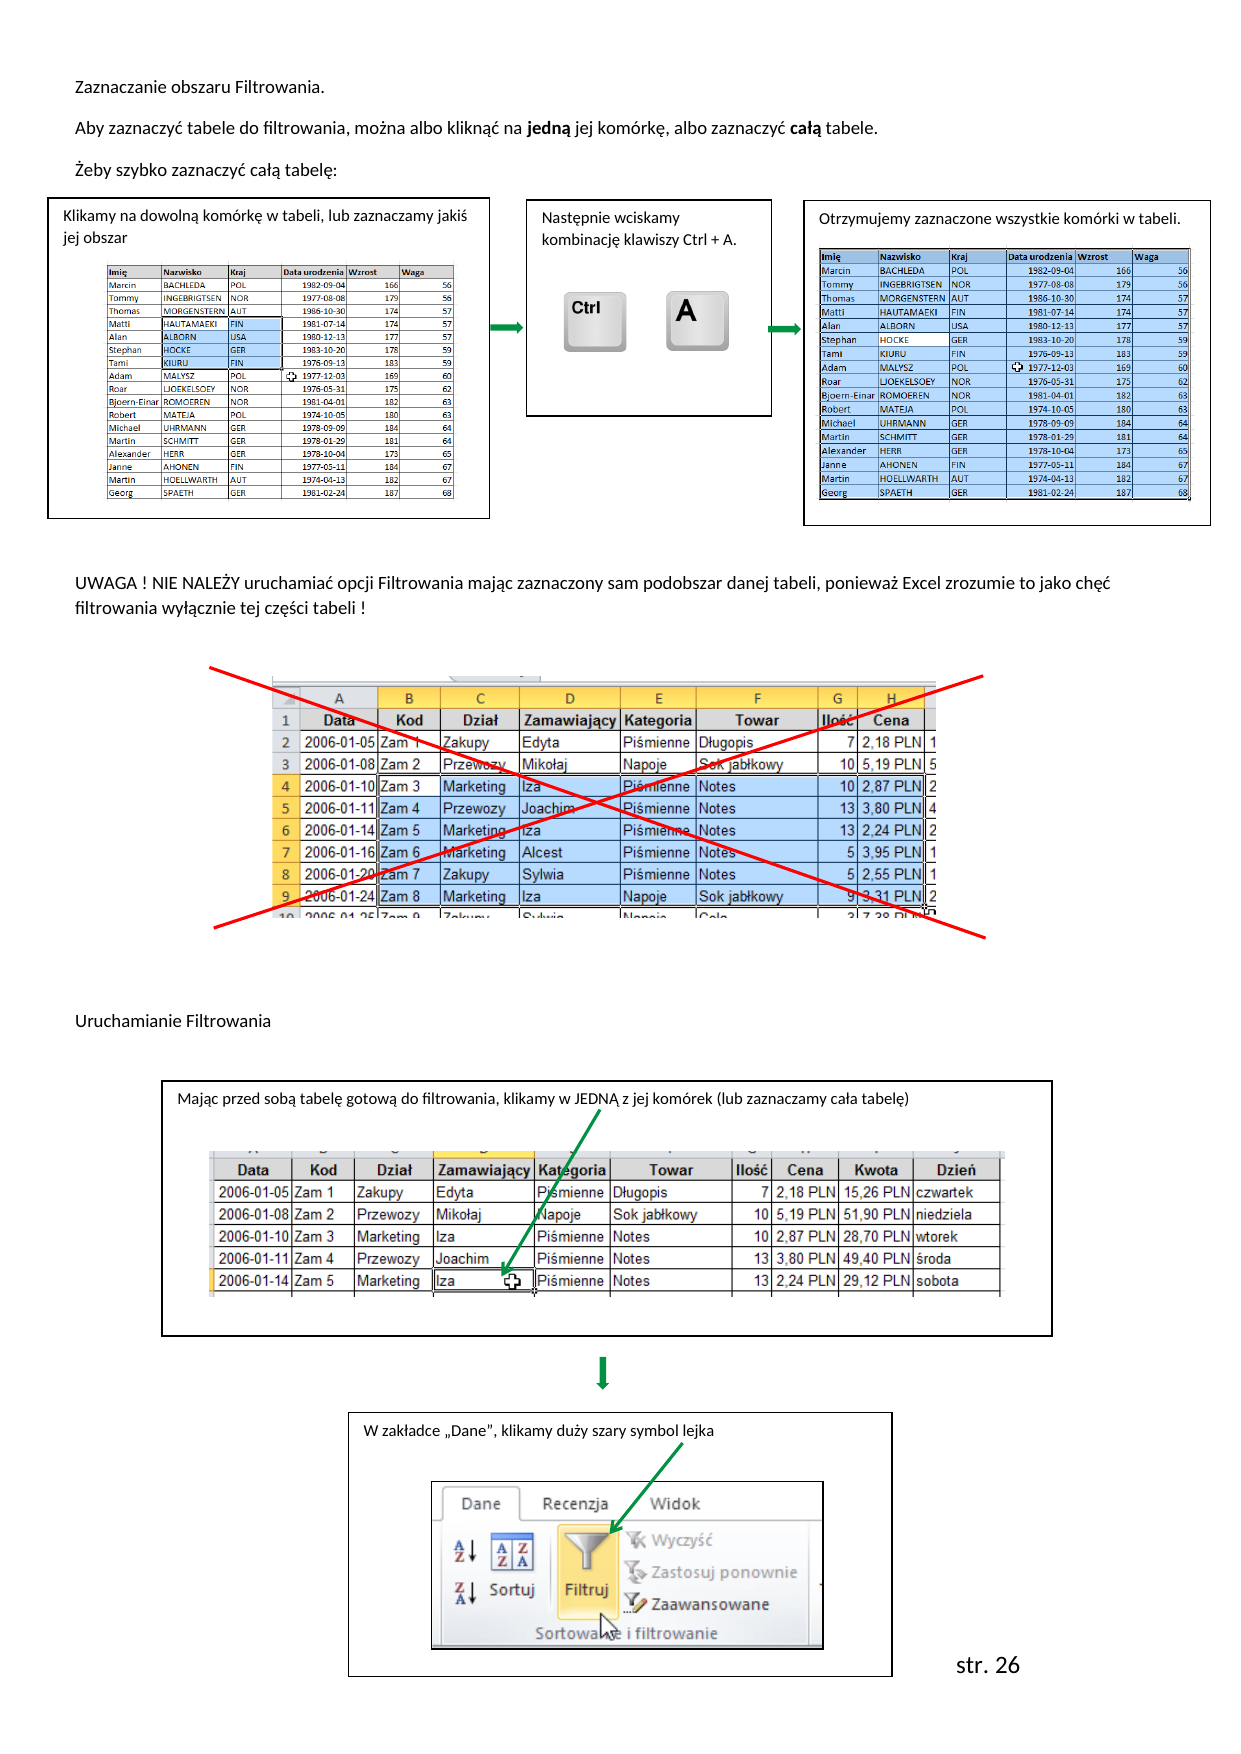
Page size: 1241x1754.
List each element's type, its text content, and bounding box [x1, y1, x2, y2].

picture [272, 676, 936, 800]
picture [432, 1482, 822, 1648]
picture [604, 694, 936, 918]
text UWAGA ! NIE NALEŻY uruchamiać opcji Filtrowania mając zaznaczony sam podobszar danej tabeli, ponieważ Excel zrozumie to jako chęć filtrowania wyłącznie tej części tabeli ! [75, 571, 1165, 619]
picture [209, 1151, 1006, 1297]
text Uruchamianie Filtrowania [75, 1009, 1165, 1032]
picture [815, 245, 1195, 503]
picture [272, 692, 590, 906]
picture [272, 805, 920, 918]
text Zaznaczanie obszaru Filtrowania. [75, 75, 1165, 98]
text Żeby szybko zaznaczyć całą tabelę: [75, 158, 1165, 181]
picture [666, 291, 729, 351]
text Aby zaznaczyć tabele do filtrowania, można albo kliknąć na jedną jej komórkę, albo zaznaczyć całą tabele. [75, 116, 1165, 139]
picture [563, 292, 627, 352]
picture [102, 261, 458, 502]
